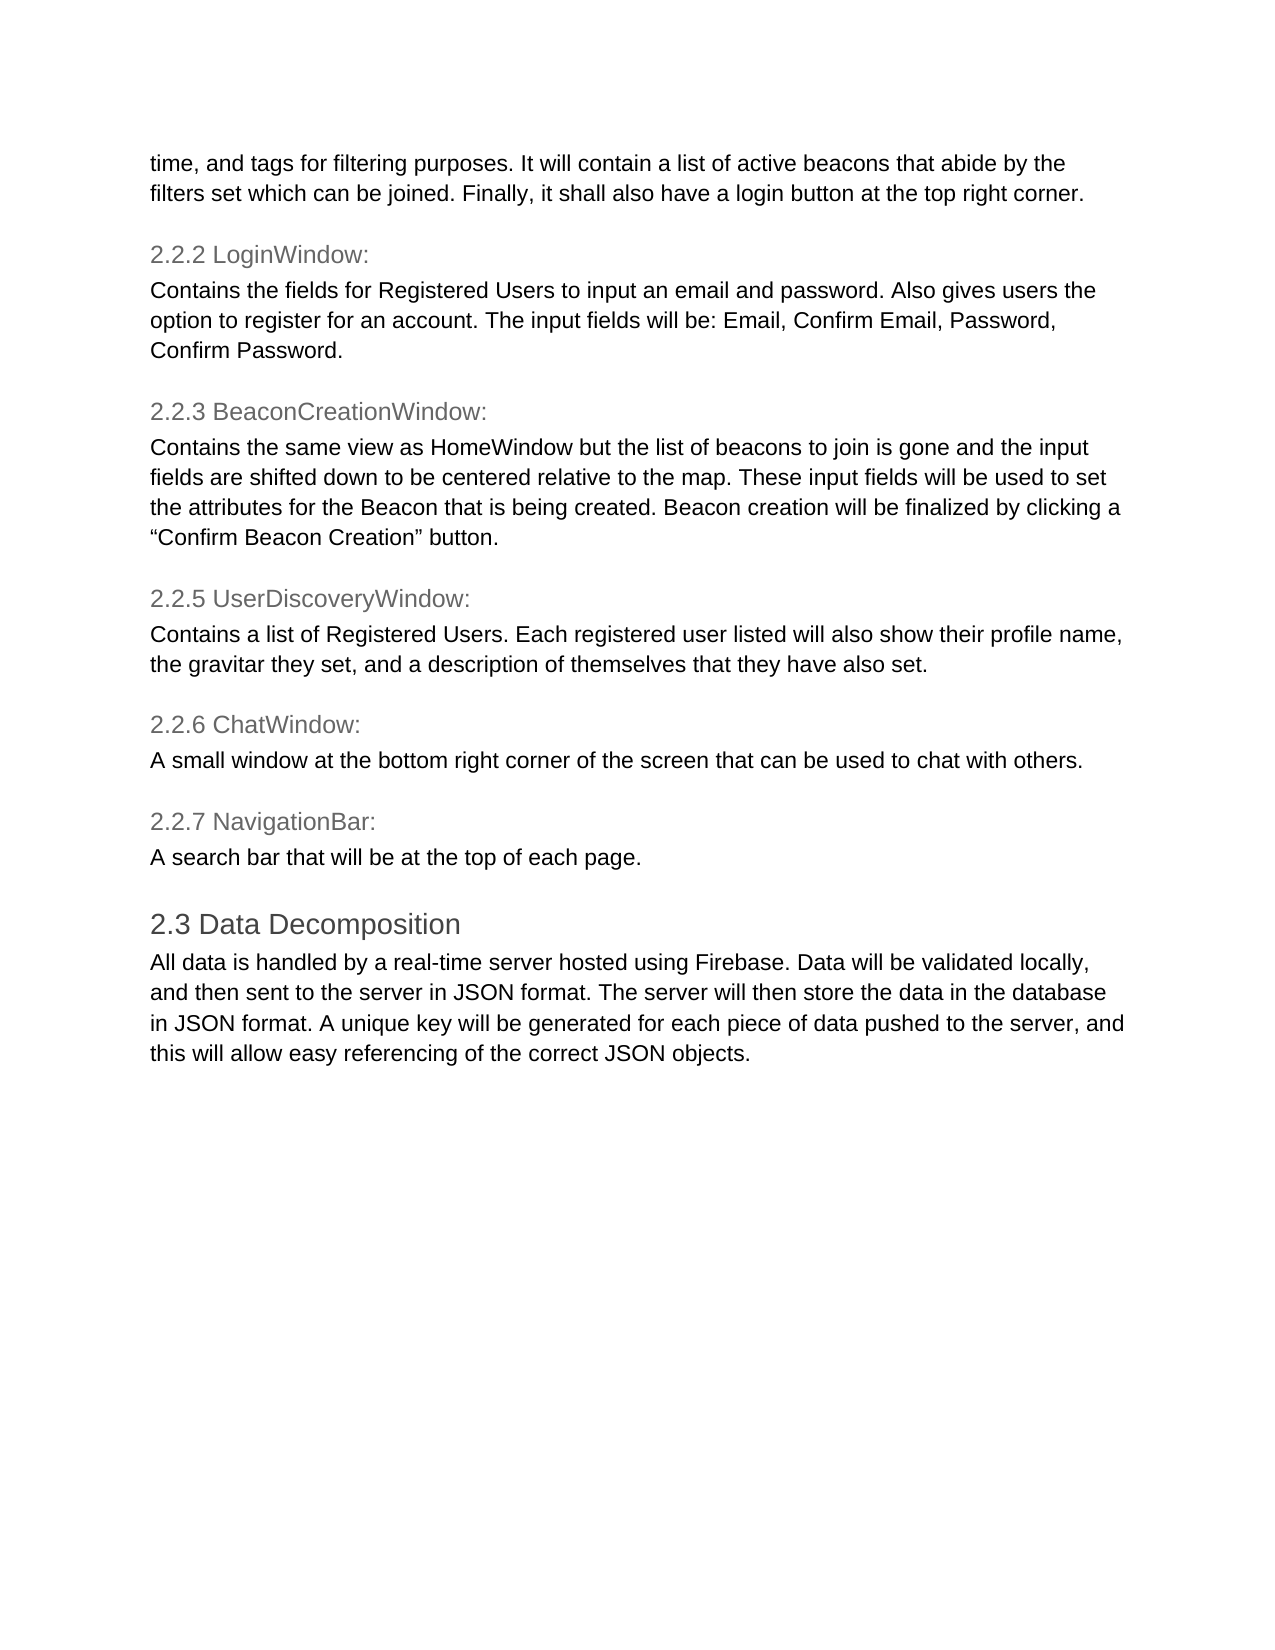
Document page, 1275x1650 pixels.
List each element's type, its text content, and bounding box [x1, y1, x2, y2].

text Contains the fields for Registered Users to input an email and password. Also gives users the option to register for an account. The input fields will be: Email, Confirm Email, Password, Confirm Password. [150, 277, 1125, 363]
subtitle 2.2.5 UserDiscoveryWindow: [150, 583, 1125, 612]
subtitle 2.2.3 BeaconCreationWindow: [150, 396, 1125, 425]
text A search bar that will be at the top of each page. [150, 844, 1125, 870]
text All data is handled by a real-time server hosted using Firebase. Data will be validated locally, and then sent to the server in JSON format. The server will then store the data in the database in JSON format. A unique key will be generated for each piece of data pushed to the server, and this will allow easy referencing of the correct JSON objects. [150, 949, 1125, 1066]
subtitle 2.2.6 ChatWindow: [150, 710, 1125, 739]
subtitle 2.2.7 NavigationBar: [150, 807, 1125, 835]
subtitle 2.2.2 LoginWindow: [150, 239, 1125, 268]
subtitle 2.3 Data Decomposition [150, 907, 1125, 941]
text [150, 150, 1125, 207]
text Contains a list of Registered Users. Each registered user listed will also show their profile name, the gravitar they set, and a description of themselves that they have also set. [150, 621, 1125, 677]
text Contains the same view as HomeWindow but the list of beacons to join is gone and the input fields are shifted down to be centered relative to the map. These input fields will be used to set the attributes for the Beacon that is being created. Beacon creation will be finalized by clicking a “Confirm Beacon Creation” button. [150, 433, 1125, 551]
text A small window at the bottom right corner of the screen that can be used to chat with others. [150, 747, 1125, 774]
